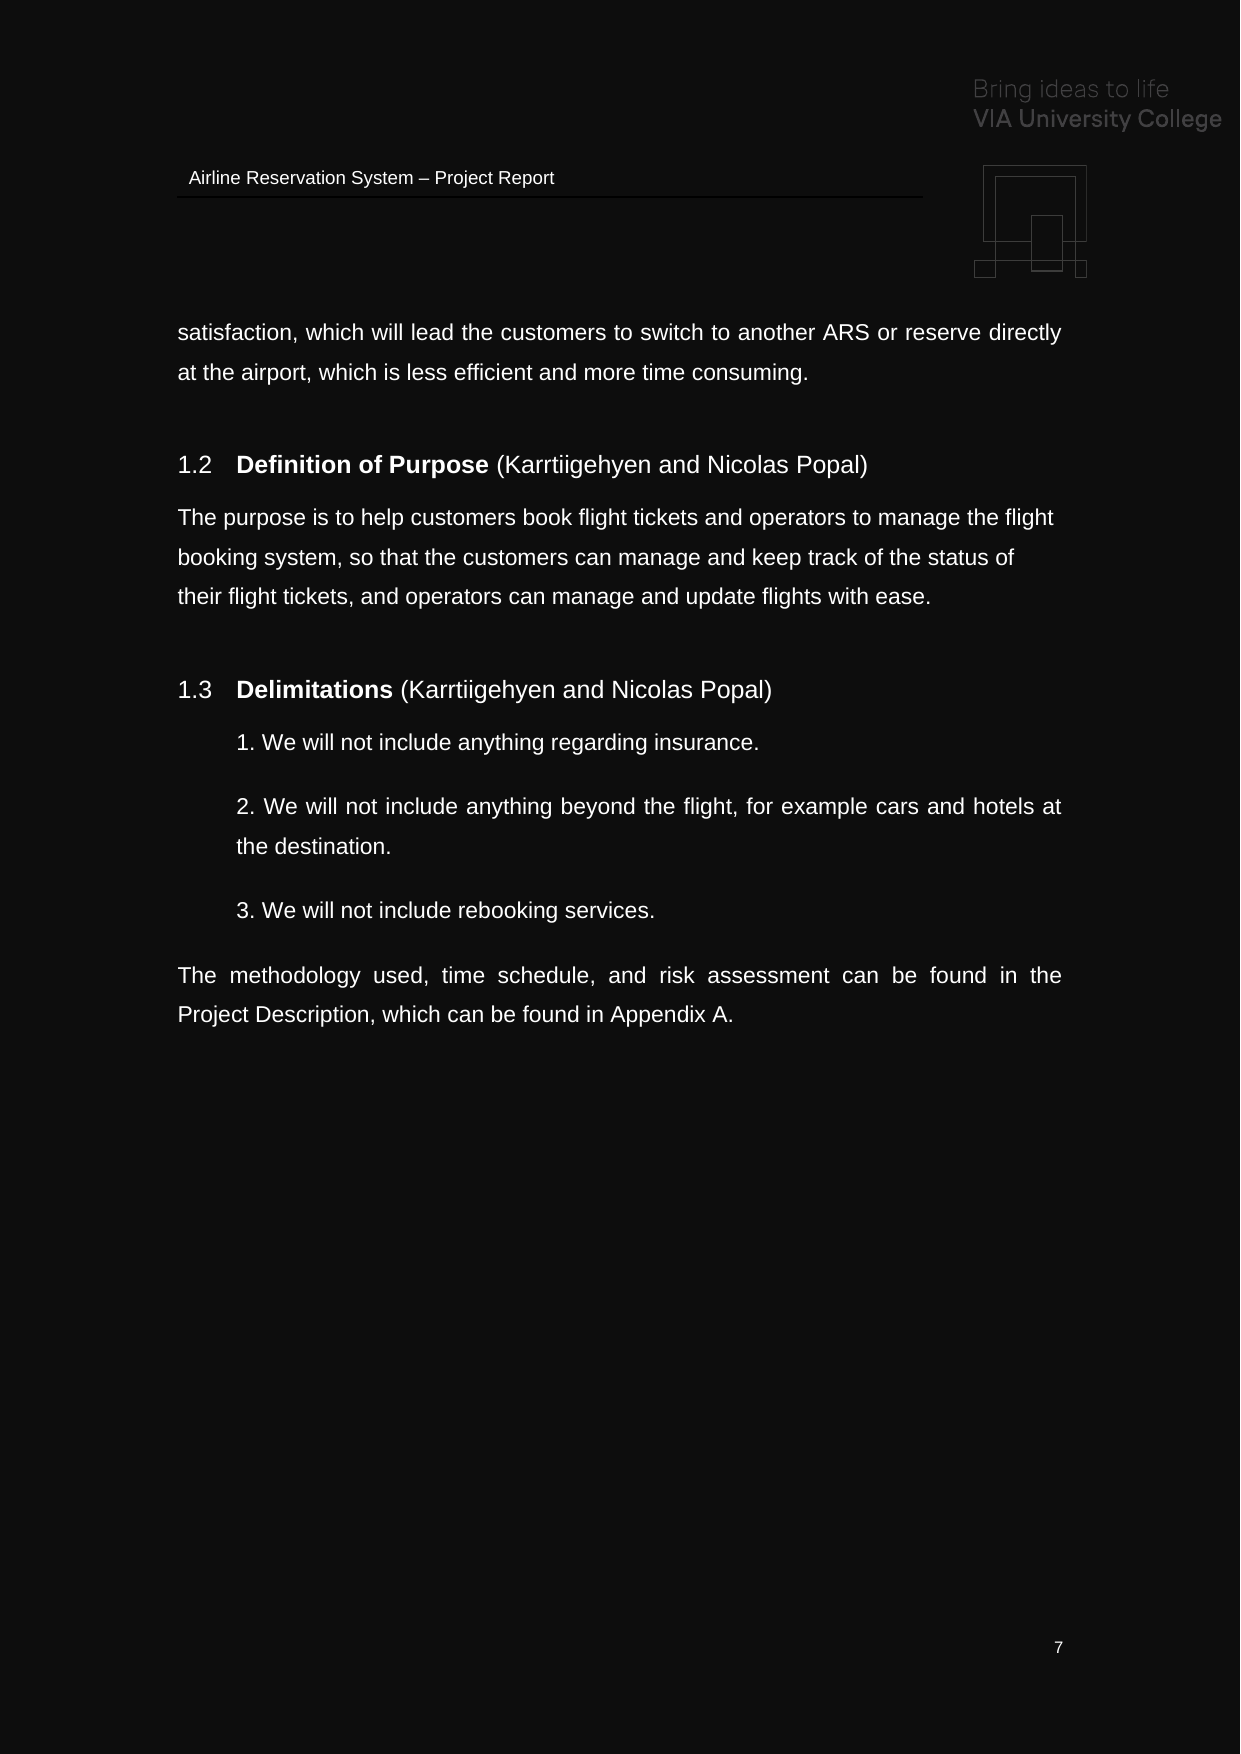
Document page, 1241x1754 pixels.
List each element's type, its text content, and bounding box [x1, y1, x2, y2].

text 1. We will not include anything regarding insurance. [177, 729, 1063, 755]
text The purpose is to help customers book flight tickets and operators to manage the flight booking system, so that the customers can manage and keep track of the status of their flight tickets, and operators can manage and update flights with ease. [177, 504, 1063, 609]
subtitle Delimitations (Karrtiigehyen and Nicolas Popal) [177, 673, 1063, 704]
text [177, 319, 1063, 385]
subtitle Definition of Purpose (Karrtiigehyen and Nicolas Popal) [177, 448, 1063, 479]
text 3. We will not include rebooking services. [236, 897, 1063, 924]
text 2. We will not include anything beyond the flight, for example cars and hotels at the destination. [236, 793, 1063, 859]
text The methodology used, time schedule, and risk assessment can be found in the Project Description, which can be found in Appendix A. [177, 962, 1063, 1028]
